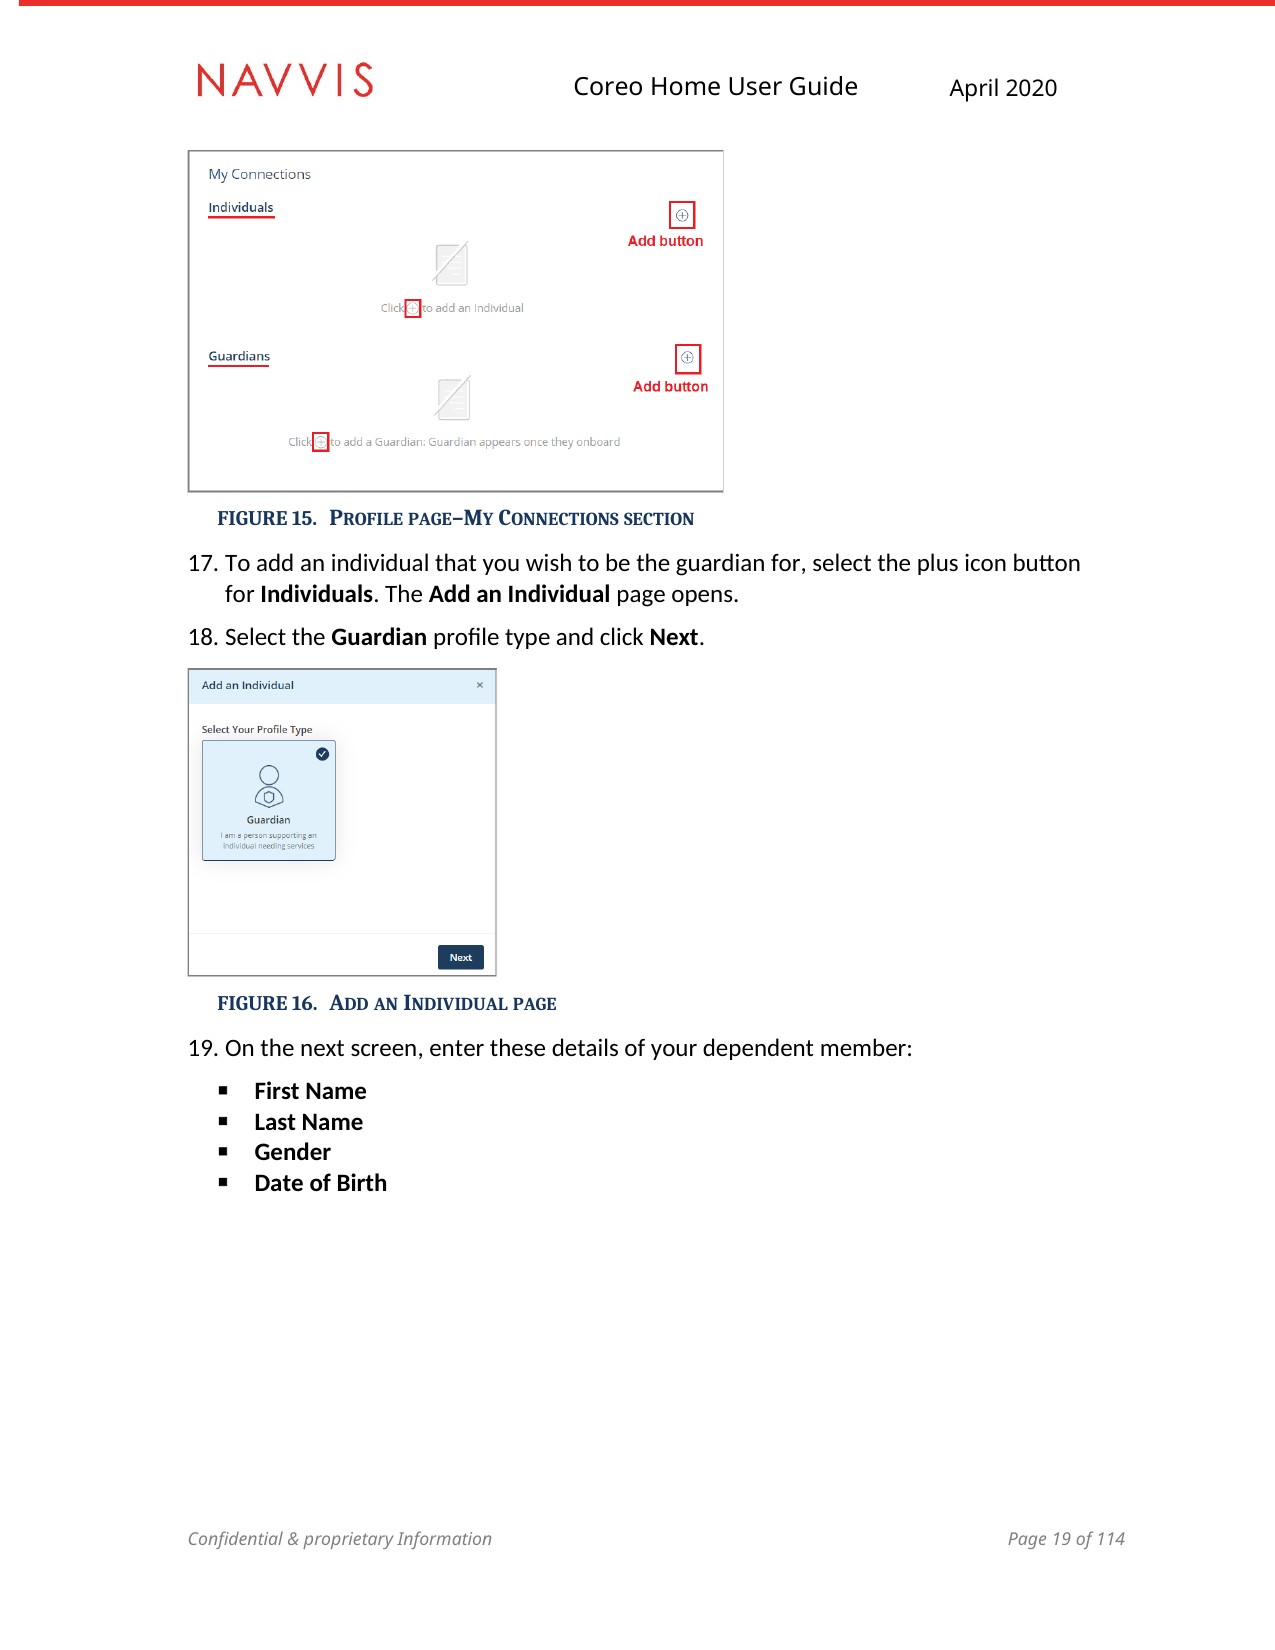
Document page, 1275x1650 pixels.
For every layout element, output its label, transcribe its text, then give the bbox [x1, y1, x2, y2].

picture [187, 150, 724, 493]
list Date of Birth [217, 1167, 1087, 1197]
picture [187, 668, 497, 977]
list On the next screen, enter these details of your dependent member: [187, 1032, 1087, 1063]
picture [187, 55, 383, 104]
text Profile page–My Connections section [217, 505, 1087, 531]
list Gender [217, 1136, 1087, 1167]
list Last Name [217, 1106, 1087, 1136]
list To add an individual that you wish to be the guardian for, select the plus icon button for Individuals. The Add an Individual page opens. [187, 547, 1087, 608]
text Add an Individual page [217, 989, 1087, 1016]
list Select the Guardian profile type and click Next. [187, 621, 1087, 651]
list First Name [217, 1075, 1087, 1106]
